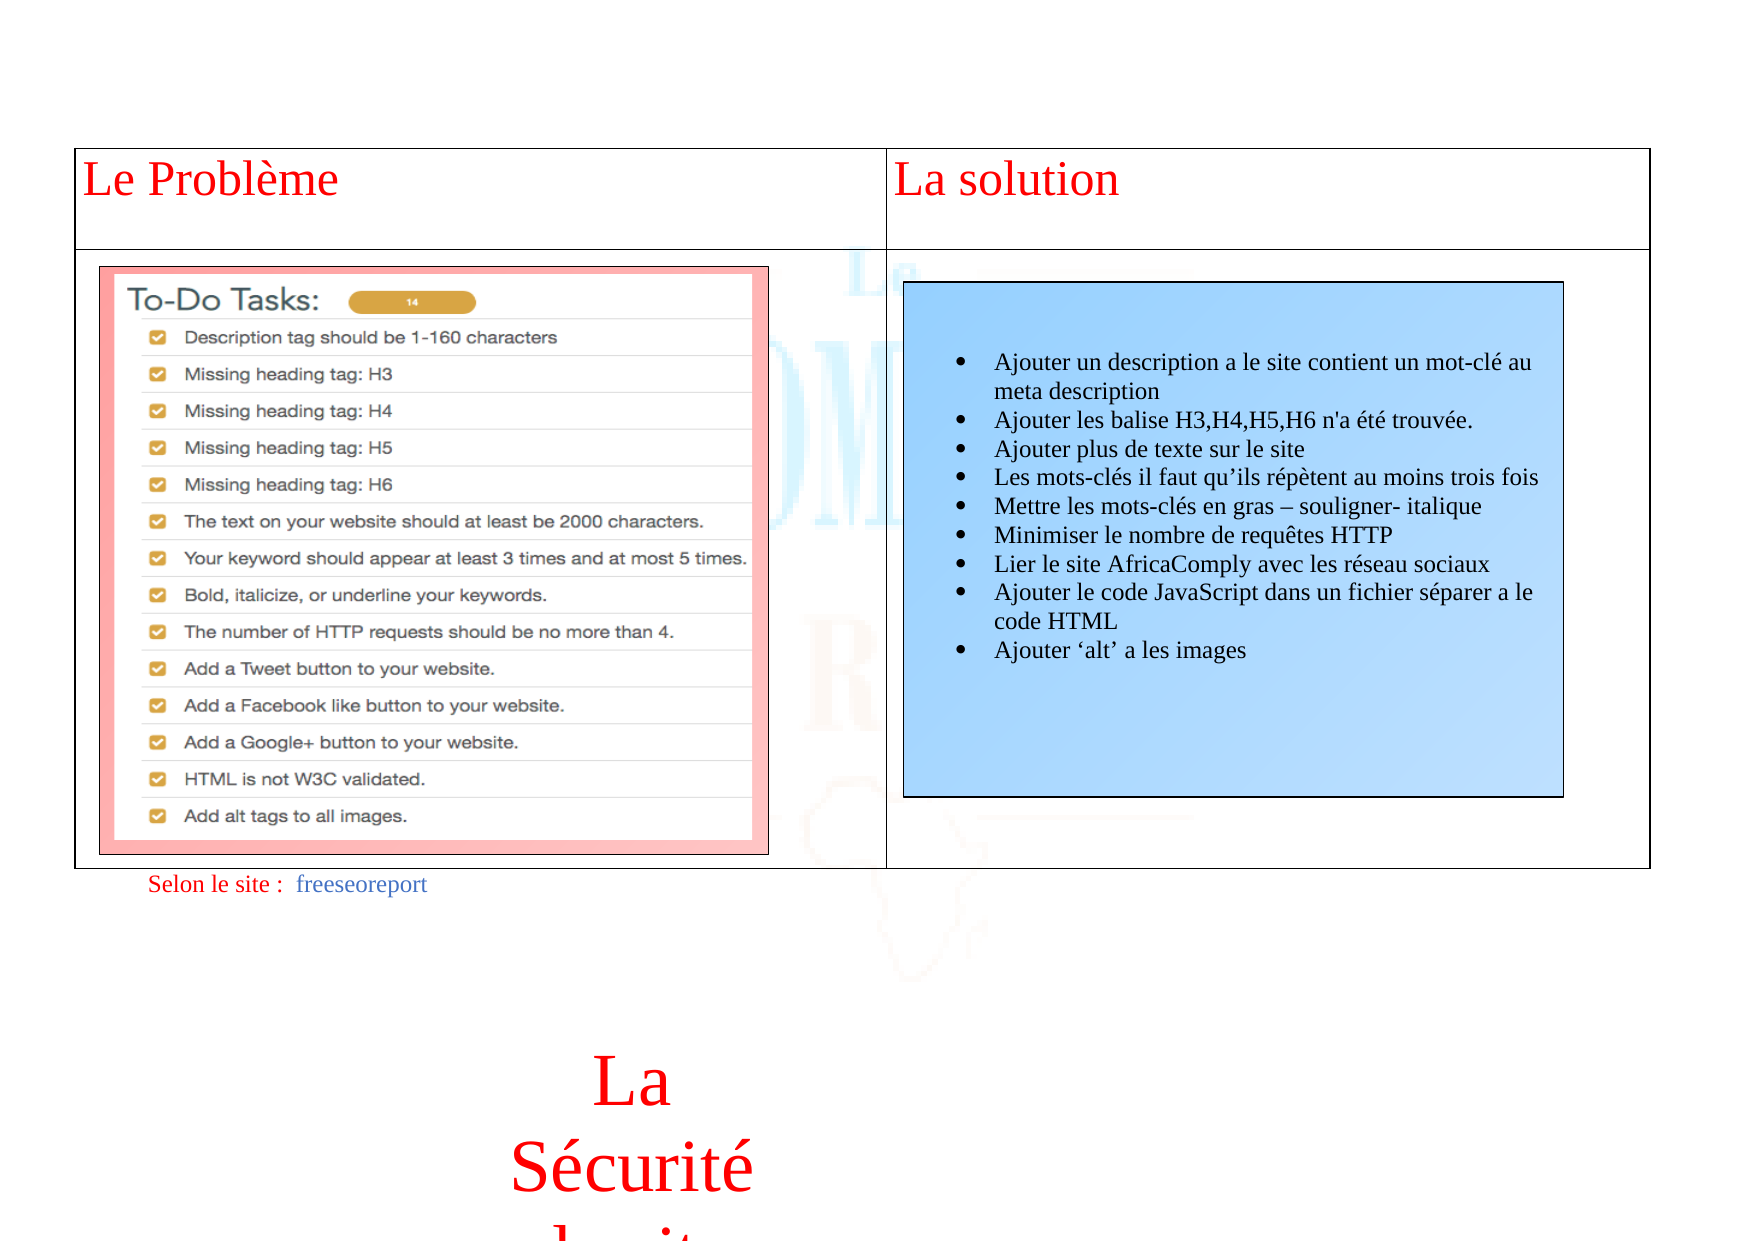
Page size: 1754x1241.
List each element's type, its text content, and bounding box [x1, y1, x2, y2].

table_header La solution [887, 149, 1649, 249]
table_cell [887, 250, 1649, 868]
table_header Le Problème [76, 149, 886, 249]
picture [114, 274, 753, 840]
table_cell [76, 250, 886, 868]
text Selon le site : freeseoreport [148, 869, 1606, 898]
